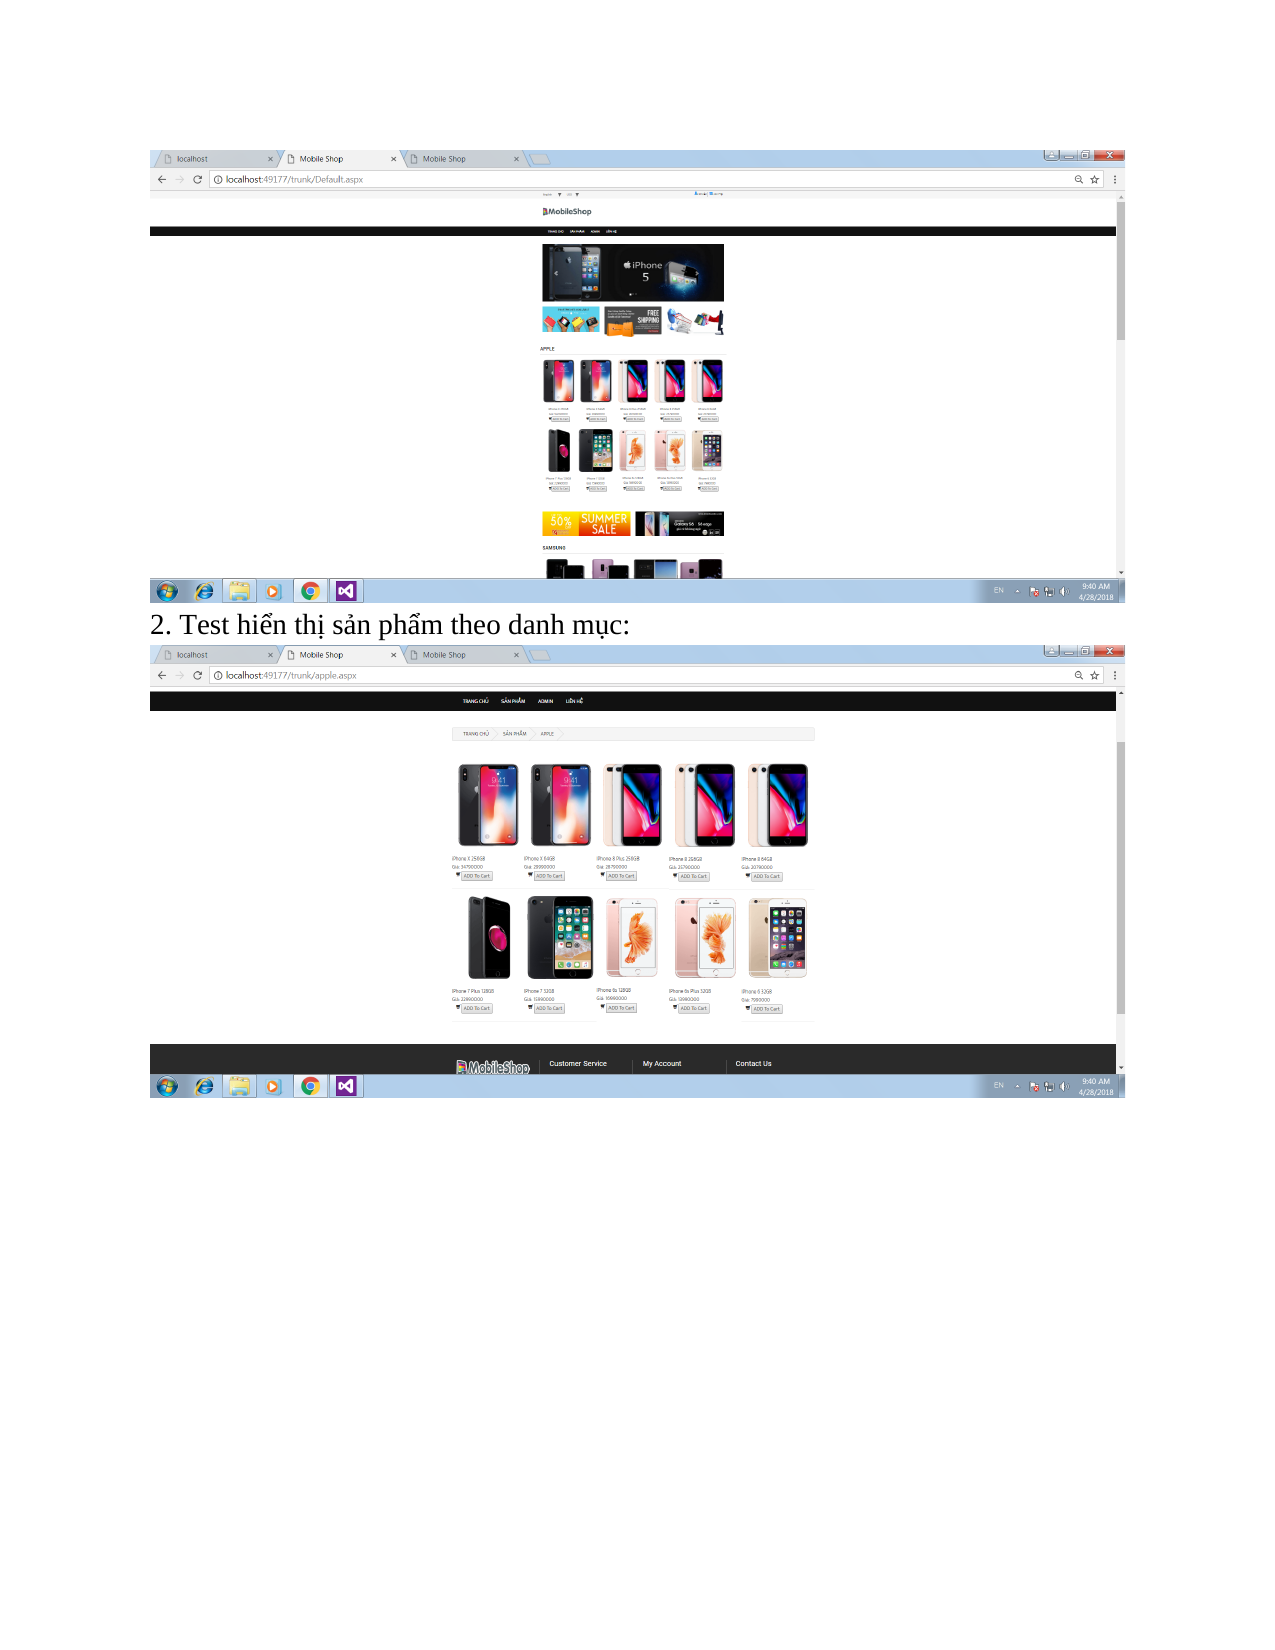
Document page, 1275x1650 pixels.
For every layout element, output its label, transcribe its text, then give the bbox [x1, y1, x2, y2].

picture [150, 150, 1125, 603]
picture [150, 645, 1125, 1098]
